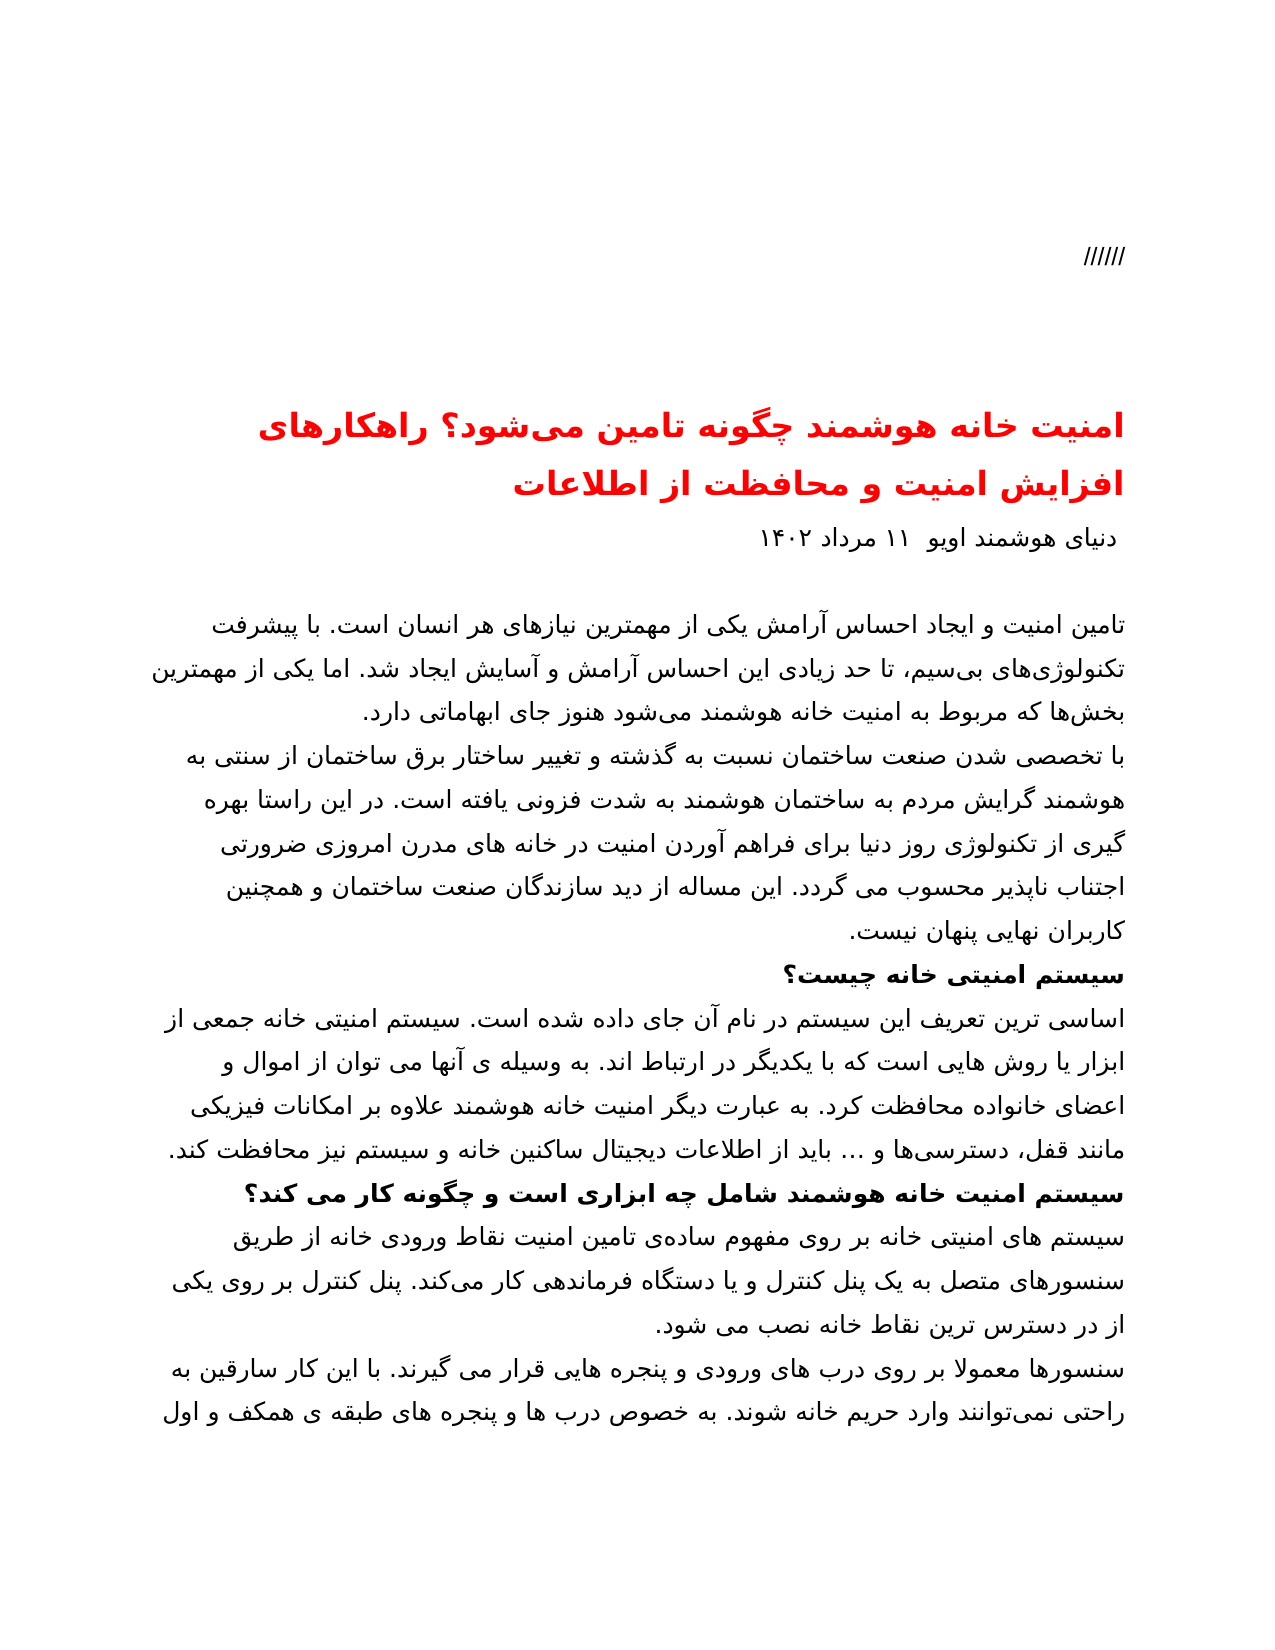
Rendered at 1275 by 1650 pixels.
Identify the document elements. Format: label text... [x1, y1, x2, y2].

text سیستم امنیتی خانه چیست؟ [150, 960, 1125, 989]
text سیستم های امنیتی خانه بر روی مفهوم ساده‌ی تامین امنیت نقاط ورودی خانه از طریق سنسورهای متصل به یک پنل کنترل و یا دستگاه فرماندهی کار می‌کند. پنل کنترل بر روی یکی از در دسترس ترین نقاط خانه نصب می شود. [150, 1222, 1125, 1339]
text امنیت خانه هوشمند چگونه تامین می‌شود؟ راهکارهای افزایش امنیت و محافظت از اطلاعات [150, 407, 1125, 504]
text سیستم امنیت خانه هوشمند شامل چه ابزاری است و چگونه کار می کند؟ [150, 1179, 1125, 1208]
text اساسی ترین تعریف این سیستم در نام آن جای داده شده است. سیستم امنیتی خانه جمعی از ابزار یا روش هایی است که با یکدیگر در ارتباط اند. به وسیله ی آنها می توان از اموال و اعضای خانواده محافظت کرد. به عبارت دیگر امنیت خانه هوشمند علاوه بر امکانات فیزیکی مانند قفل، دسترسی‌ها و … باید از اطلاعات دیجیتال ساکنین خانه و سیستم نیز محافظت کند. [150, 1004, 1125, 1164]
text ////// [150, 241, 1125, 270]
text تامین امنیت و ایجاد احساس آرامش یکی از مهمترین نیازهای هر انسان است. با پیشرفت تکنولوژی‌های بی‌سیم، تا حد زیادی این احساس آرامش و آسایش ایجاد شد. اما یکی از مهمترین بخش‌ها که مربوط به امنیت خانه هوشمند می‌شود هنوز جای ابهاماتی دارد. [150, 610, 1125, 727]
text دنیای هوشمند اویو ۱۱ مرداد ۱۴۰۲ [150, 523, 1125, 552]
text با تخصصی شدن صنعت ساختمان نسبت به گذشته و تغییر ساختار برق ساختمان از سنتی به هوشمند گرایش مردم به ساختمان هوشمند به شدت فزونی یافته است. در این راستا بهره گیری از تکنولوژی روز دنیا برای فراهم آوردن امنیت در خانه های مدرن امروزی ضرورتی اجتناب ناپذیر محسوب می گردد. این مساله از دید سازندگان صنعت ساختمان و همچنین کاربران نهایی پنهان نیست. [150, 741, 1125, 945]
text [150, 1354, 1125, 1427]
